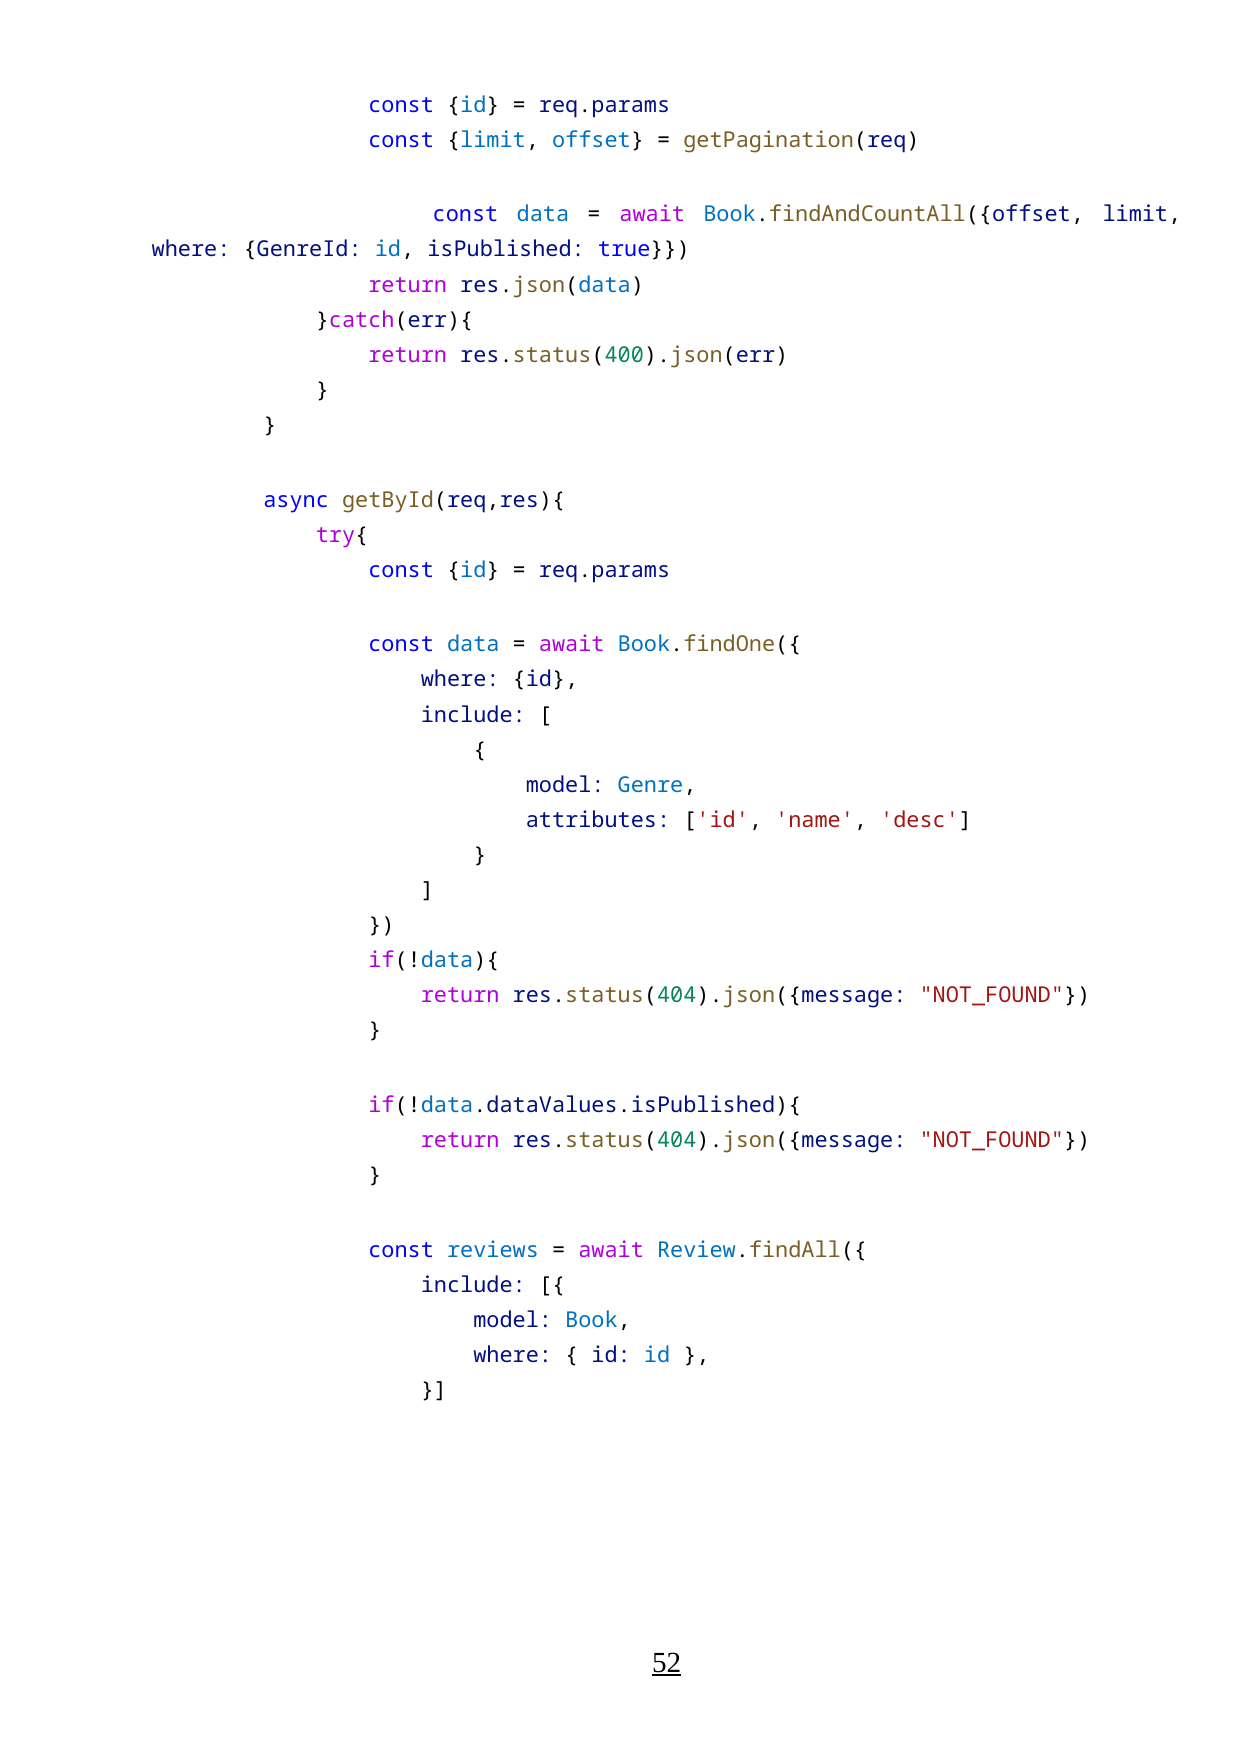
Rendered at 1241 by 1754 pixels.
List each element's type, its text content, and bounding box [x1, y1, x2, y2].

text const {id} = req.params [151, 89, 1181, 118]
text async getById(req,res){ [151, 483, 1181, 513]
text return res.json(data) [151, 268, 1181, 298]
text } [151, 839, 1181, 869]
text } [151, 374, 1181, 404]
text return res.status(400).json(err) [151, 339, 1181, 368]
text model: Genre, [151, 769, 1181, 798]
text try{ [151, 519, 1181, 548]
text const data = await Book.findAndCountAll({offset, limit, where: {GenreId: id, isPublished: true}}) [151, 198, 1181, 263]
text return res.status(404).json({message: "NOT_FOUND"}) [151, 979, 1181, 1009]
text const {limit, offset} = getPagination(req) [151, 124, 1181, 153]
text if(!data){ [151, 944, 1181, 974]
text if(!data.dataValues.isPublished){ [151, 1089, 1181, 1119]
text } [151, 1159, 1181, 1189]
text const {id} = req.params [151, 554, 1181, 583]
text include: [{ [151, 1269, 1181, 1299]
text where: { id: id }, [151, 1339, 1181, 1369]
text }] [151, 1374, 1181, 1404]
text return res.status(404).json({message: "NOT_FOUND"}) [151, 1124, 1181, 1154]
text const data = await Book.findOne({ [151, 628, 1181, 658]
text }) [151, 909, 1181, 939]
text } [151, 1014, 1181, 1044]
text { [151, 734, 1181, 763]
text include: [ [151, 698, 1181, 728]
text ] [151, 874, 1181, 904]
text } [151, 409, 1181, 439]
text }catch(err){ [151, 304, 1181, 333]
text attributes: ['id', 'name', 'desc'] [151, 804, 1181, 834]
text const reviews = await Review.findAll({ [151, 1234, 1181, 1264]
text model: Book, [151, 1304, 1181, 1334]
text where: {id}, [151, 663, 1181, 693]
